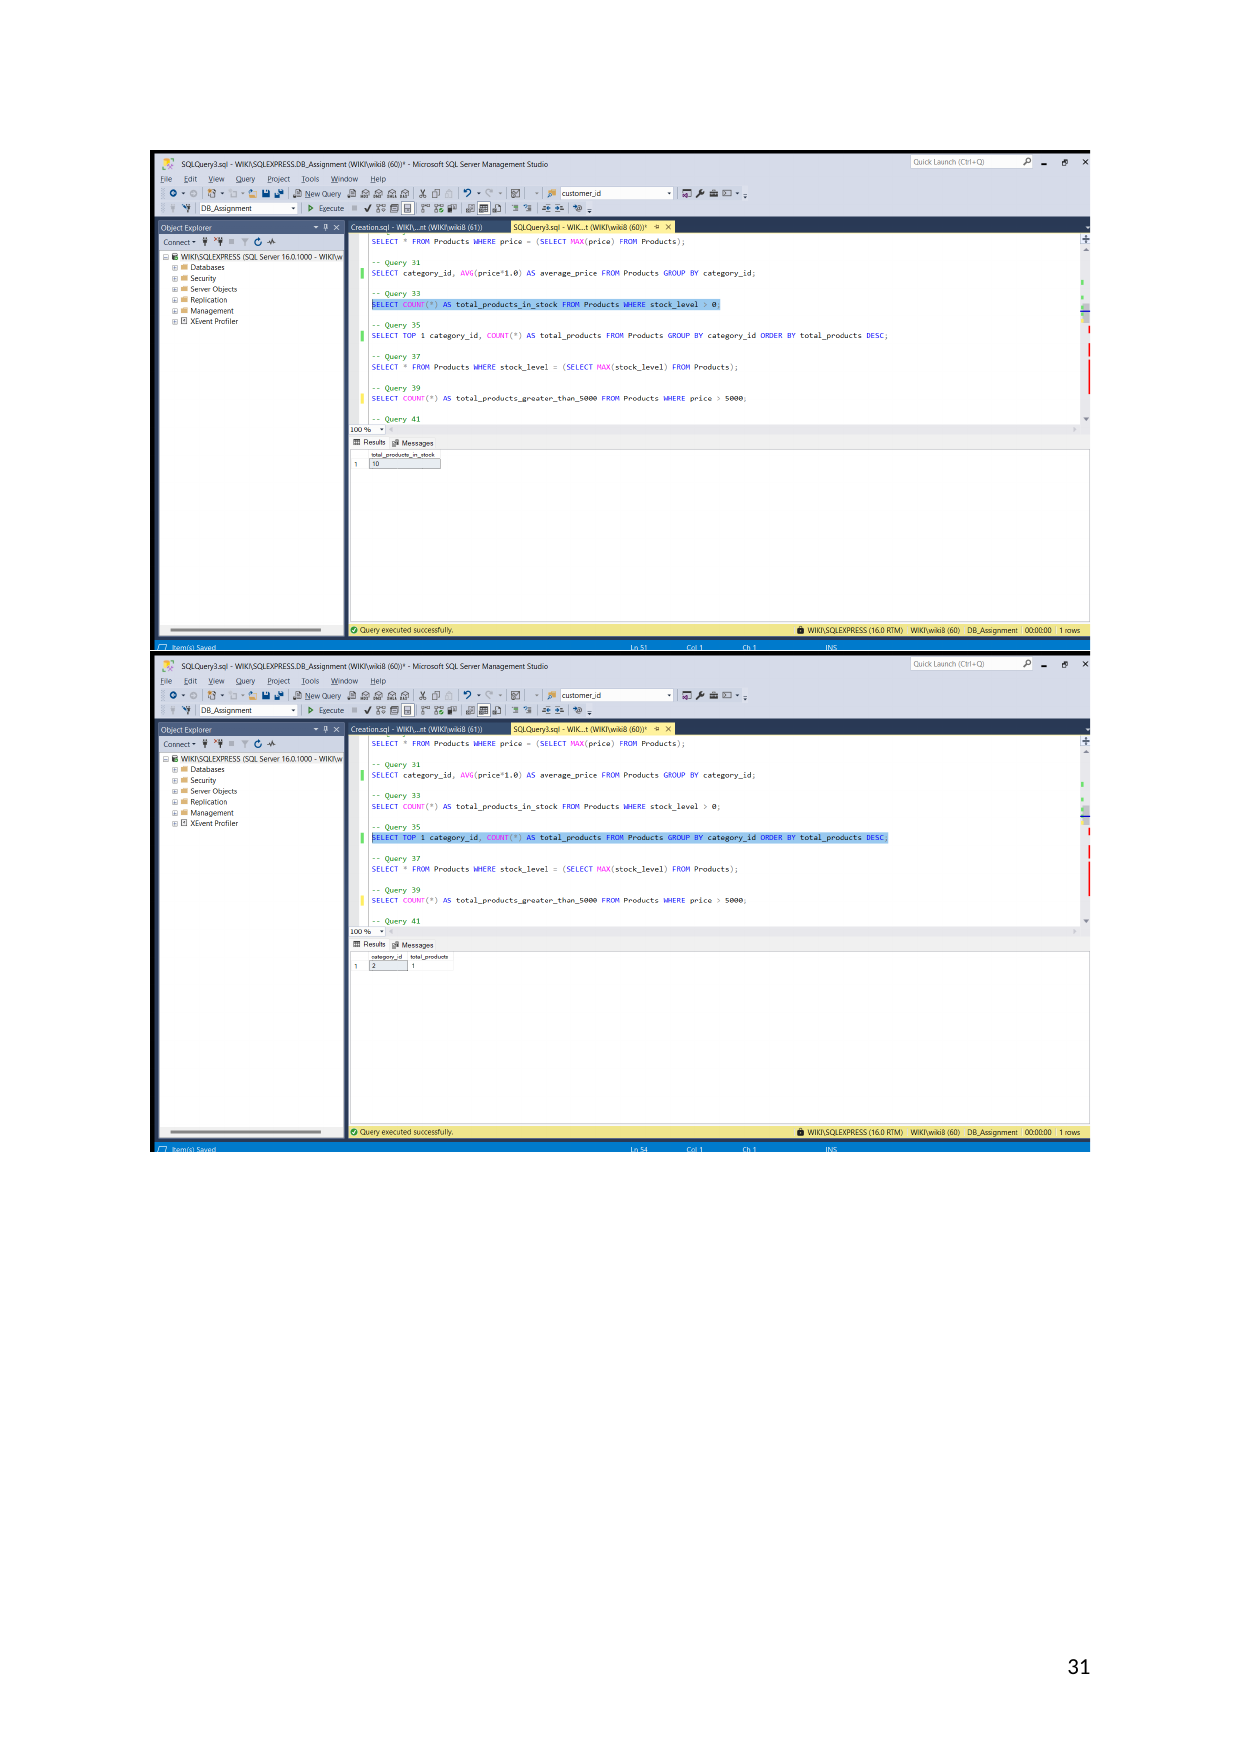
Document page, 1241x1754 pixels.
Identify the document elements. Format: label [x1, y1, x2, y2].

picture [150, 150, 1091, 650]
picture [150, 651, 1091, 1152]
